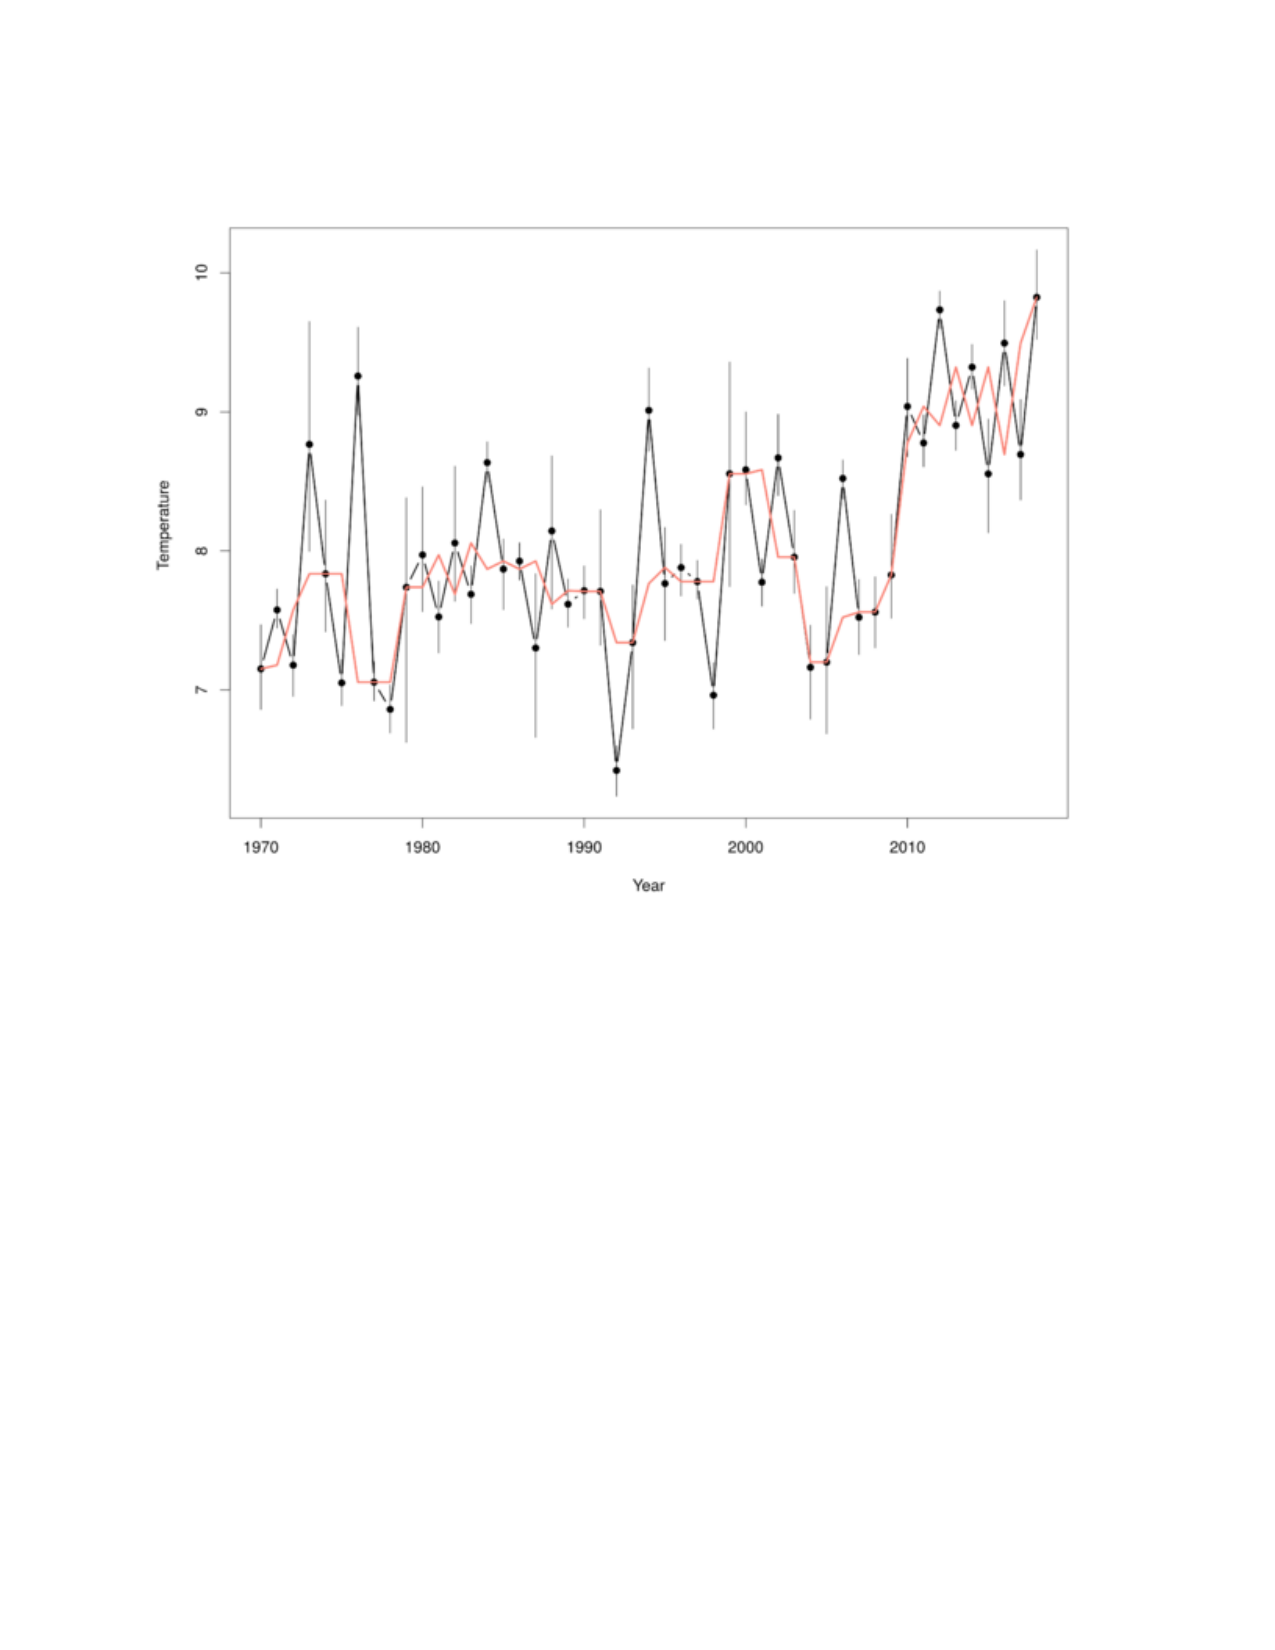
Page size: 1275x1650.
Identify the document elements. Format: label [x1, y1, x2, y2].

picture [150, 150, 1110, 918]
